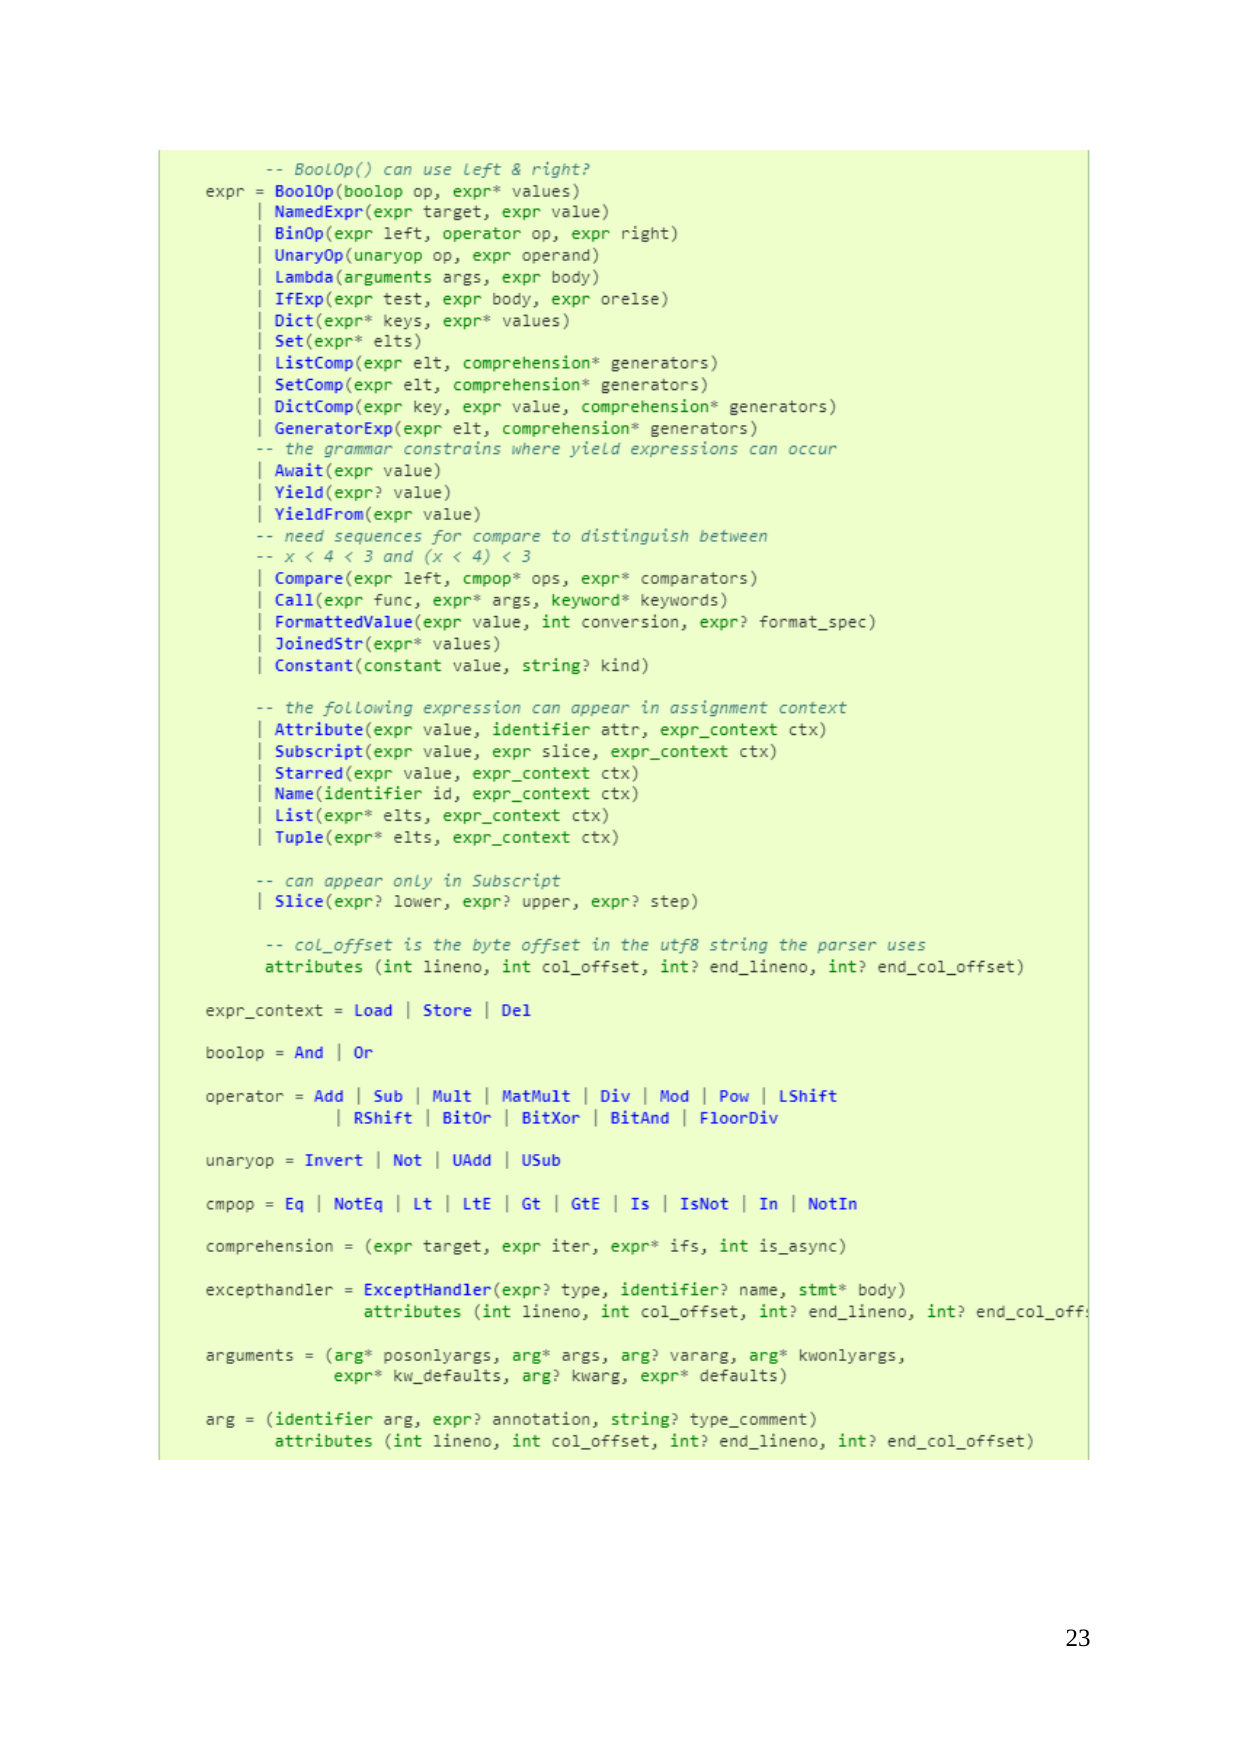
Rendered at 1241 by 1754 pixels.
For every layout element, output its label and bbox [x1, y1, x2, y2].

picture [150, 150, 1091, 1460]
